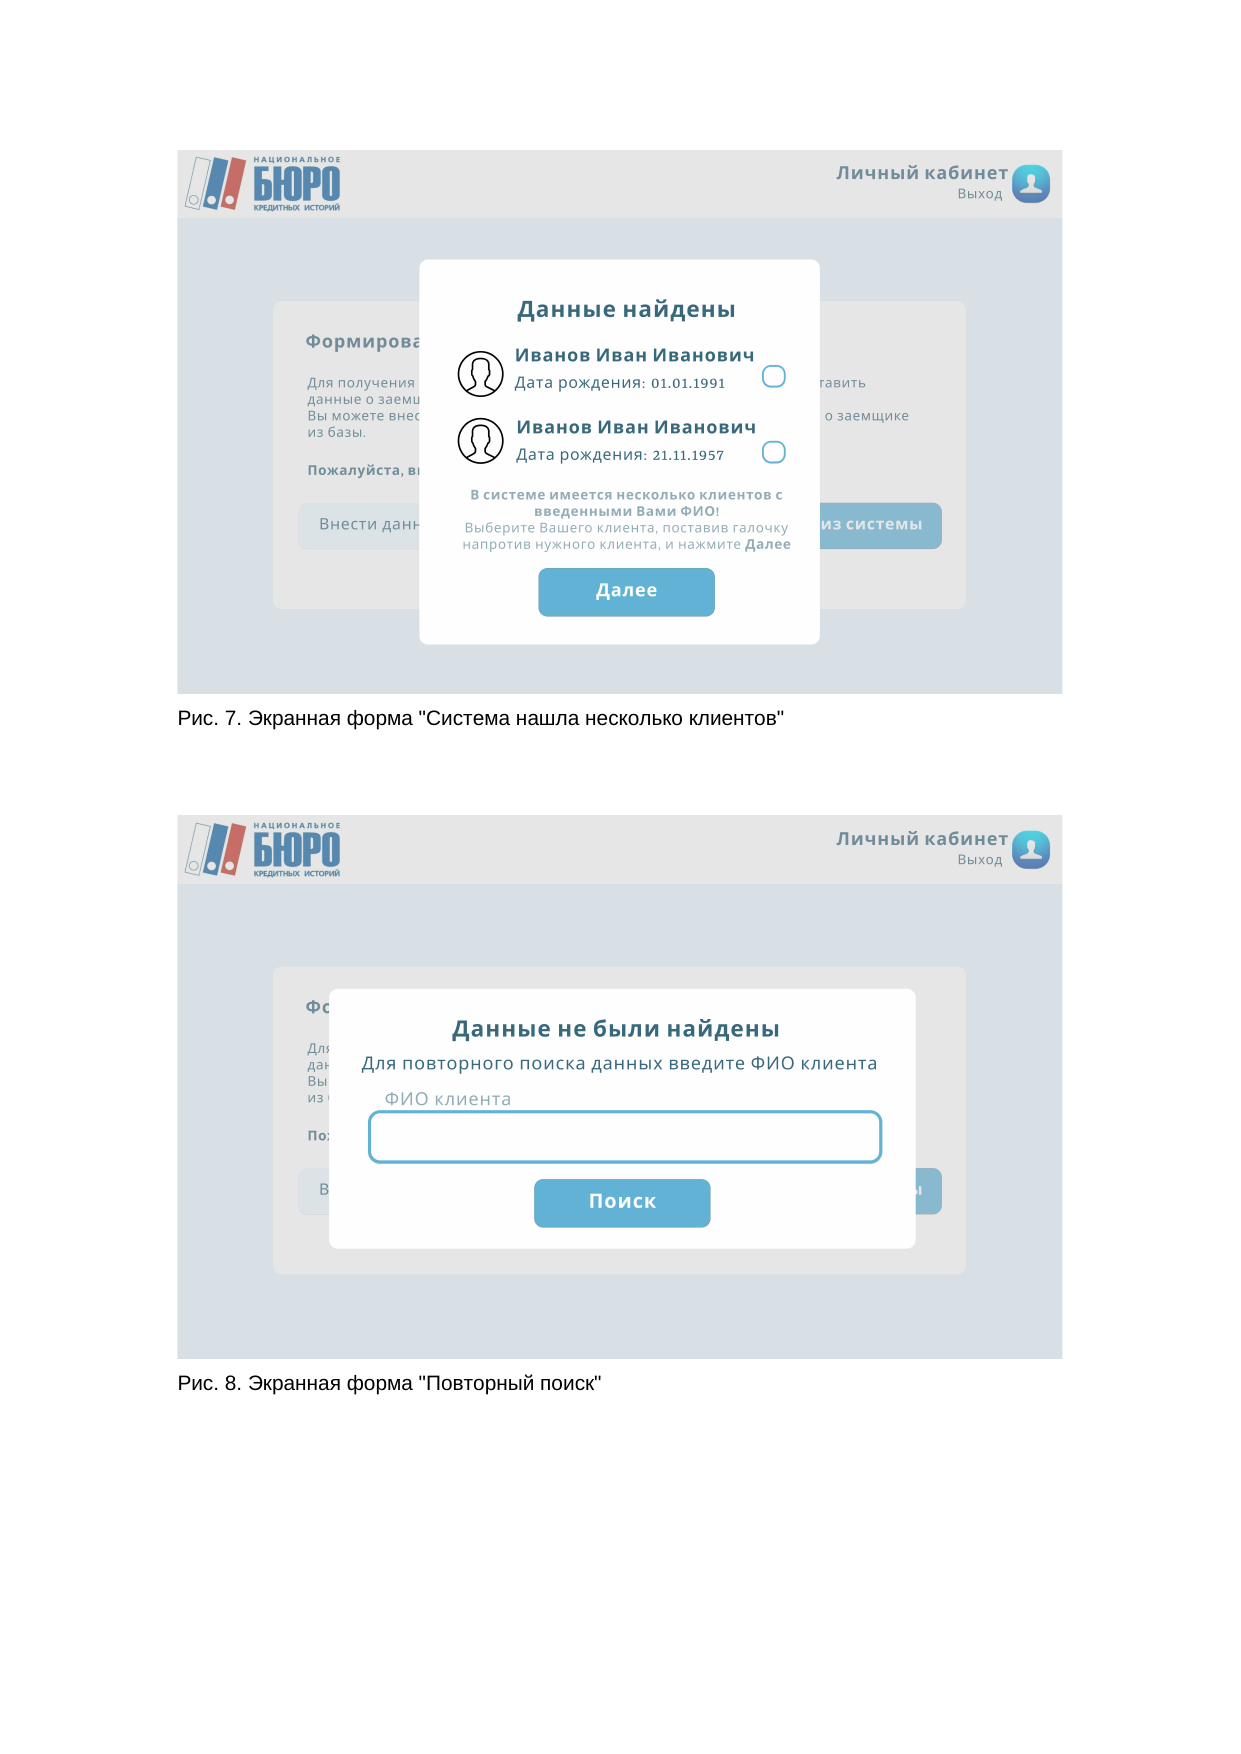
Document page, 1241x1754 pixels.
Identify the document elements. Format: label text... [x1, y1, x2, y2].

picture [177, 815, 1063, 1359]
text Рис. 8. Экранная форма "Повторный поиск" [177, 1371, 1063, 1395]
picture [177, 150, 1063, 694]
text Рис. 7. Экранная форма "Система нашла несколько клиентов" [177, 706, 1063, 730]
